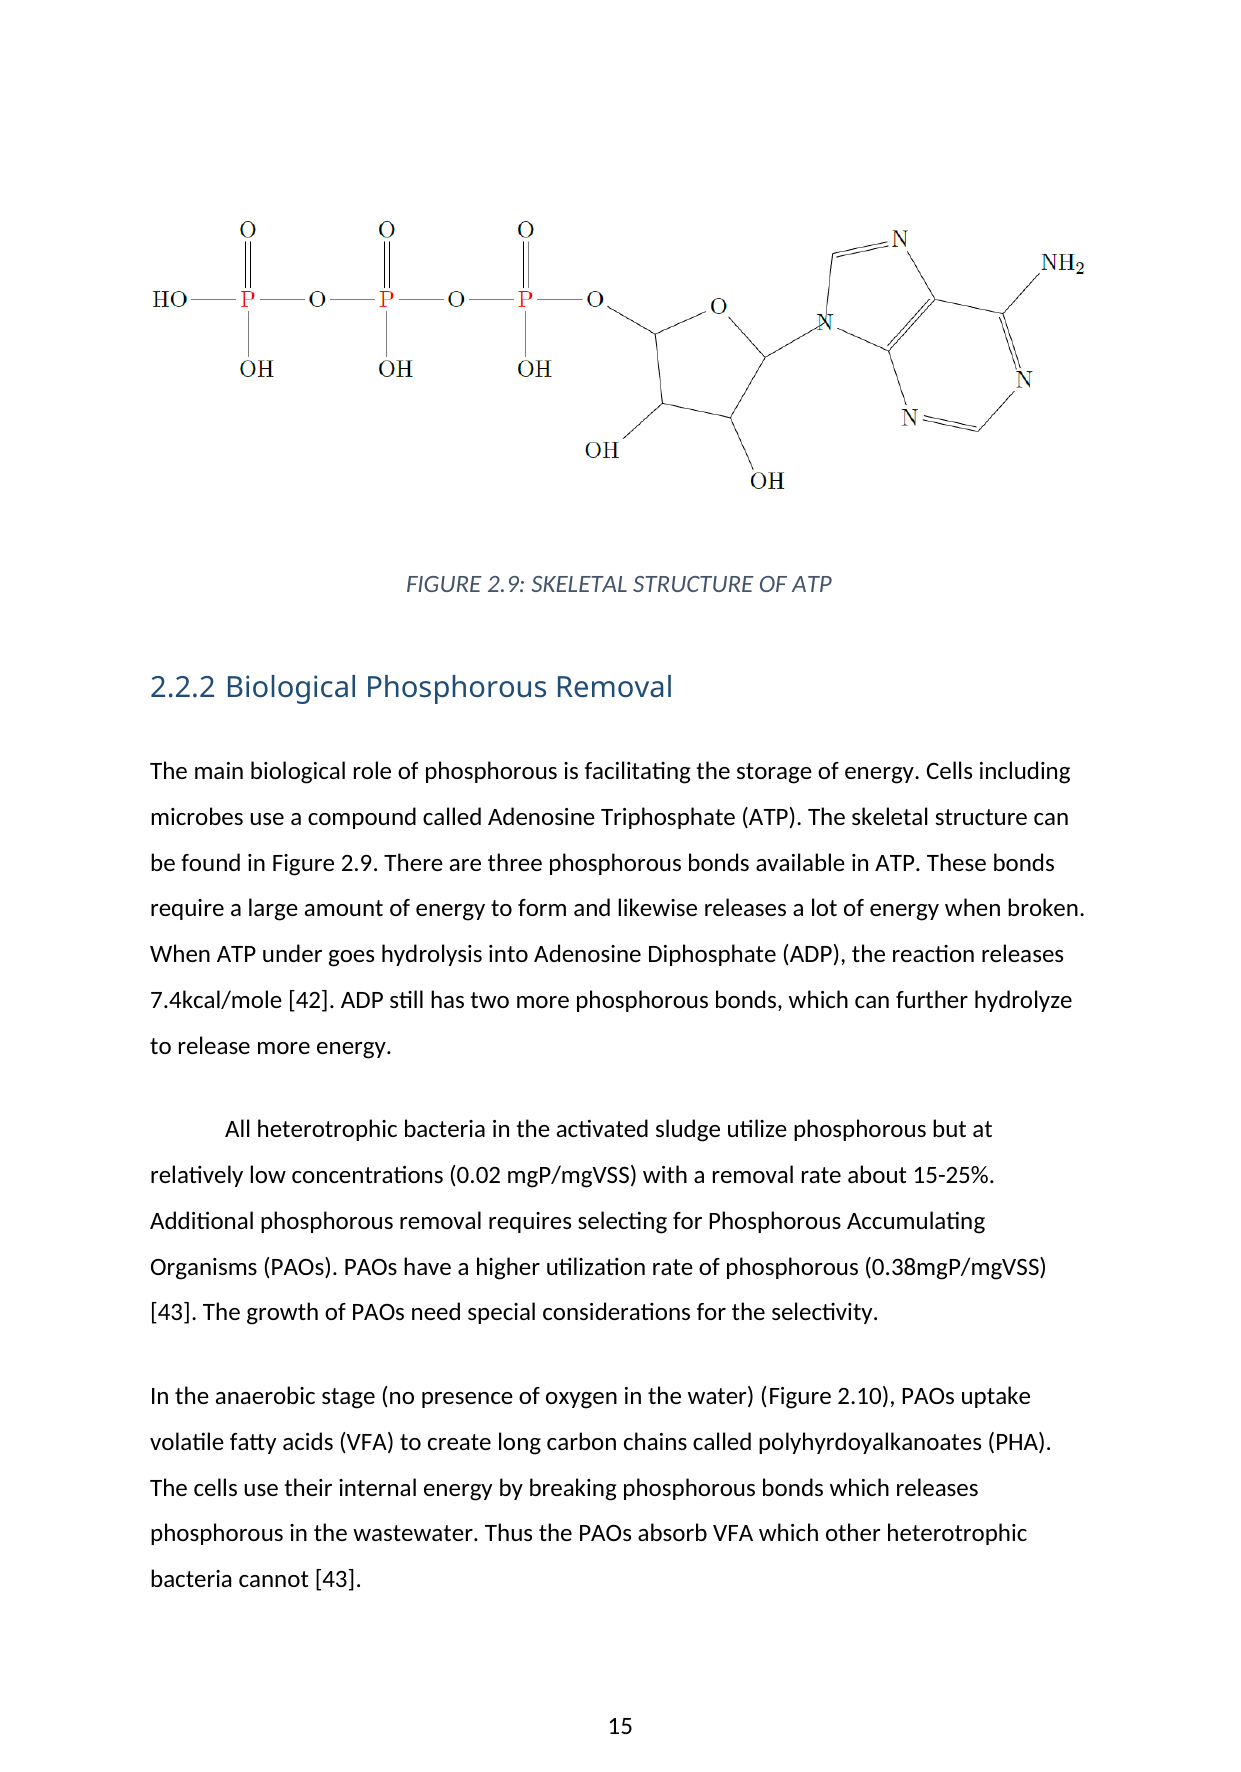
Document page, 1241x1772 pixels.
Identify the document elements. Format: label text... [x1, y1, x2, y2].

subtitle 2.2.2 Biological Phosphorous Removal [150, 667, 1090, 706]
picture [150, 150, 1090, 507]
text All heterotrophic bacteria in the activated sludge utilize phosphorous but at relatively low concentrations (0.02 mgP/mgVSS) with a removal rate about 15-25%. Additional phosphorous removal requires selecting for Phosphorous Accumulating Organisms (PAOs). PAOs have a higher utilization rate of phosphorous (0.38mgP/mgVSS) [43]. The growth of PAOs need special considerations for the selectivity. [150, 1114, 1090, 1327]
